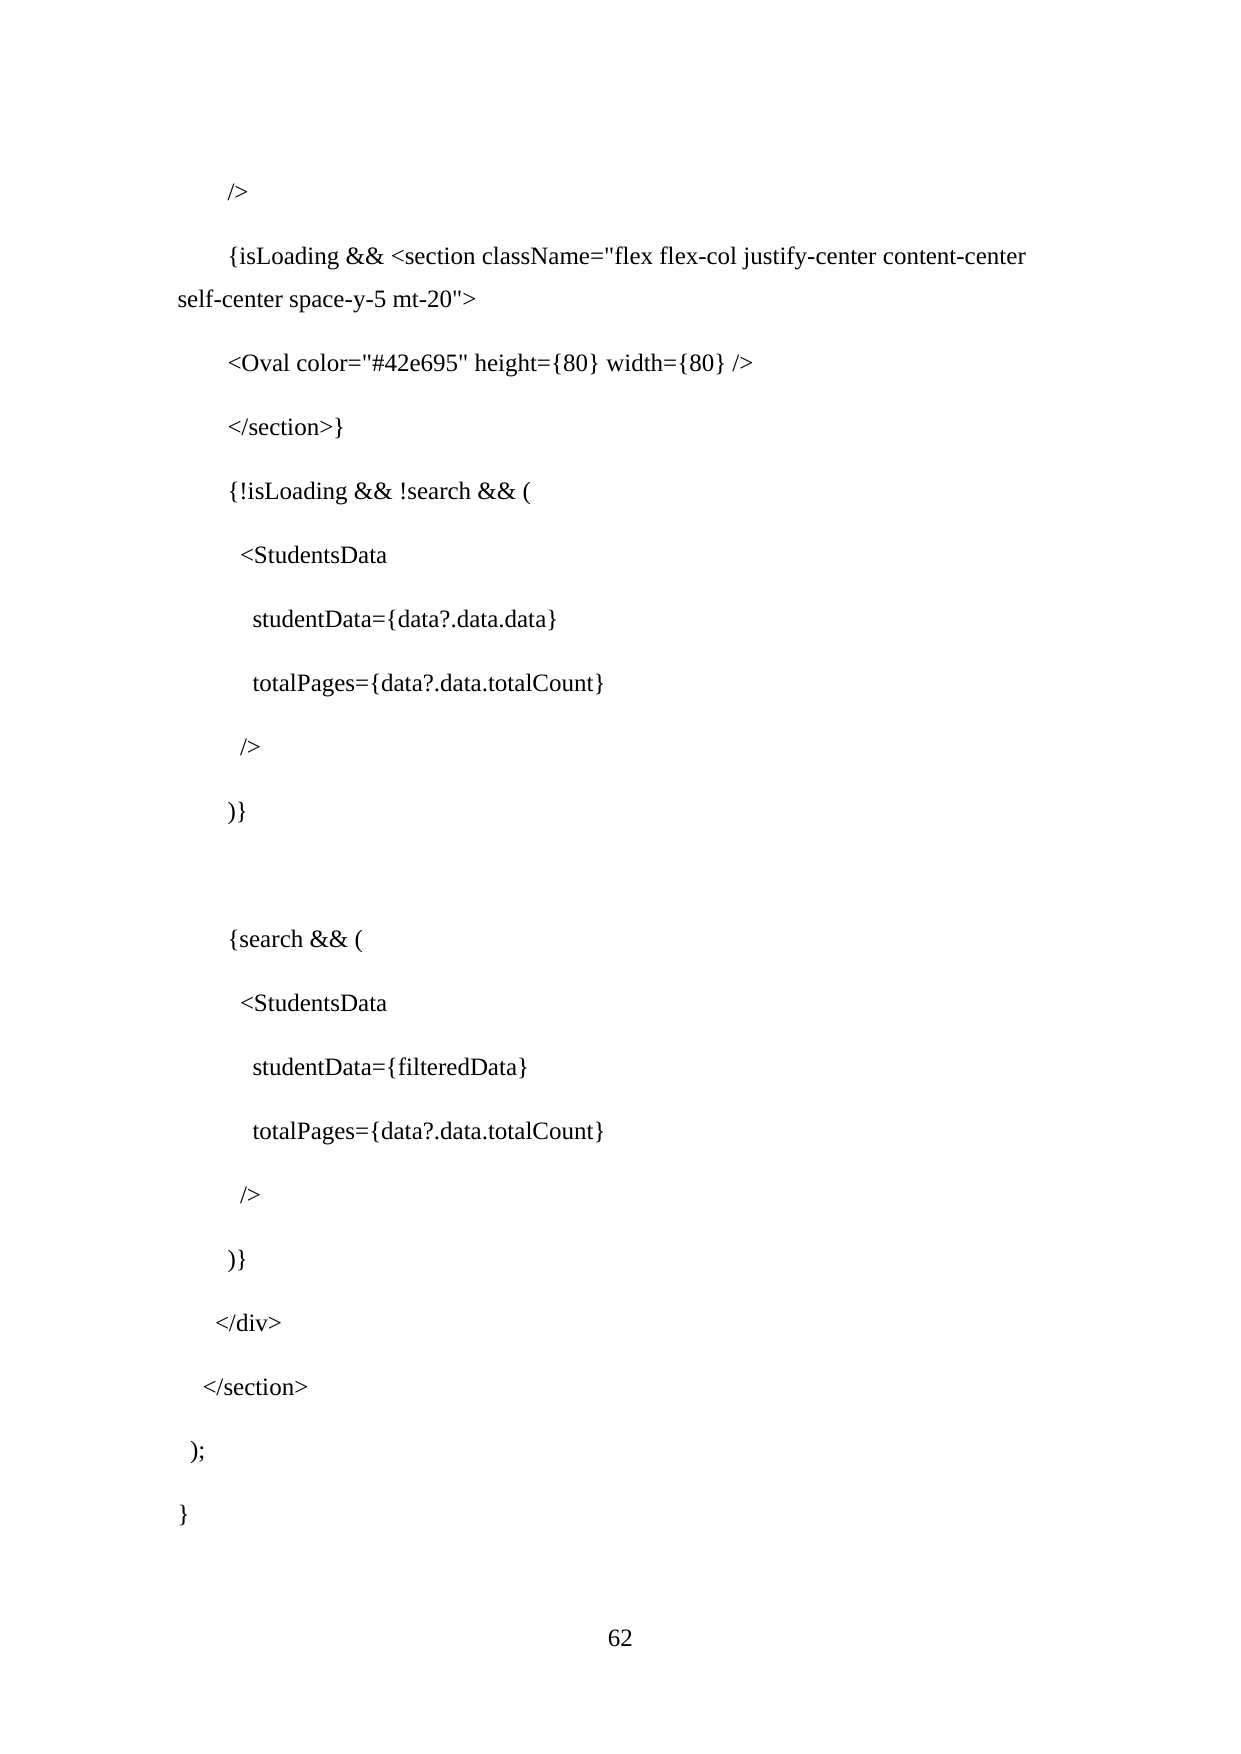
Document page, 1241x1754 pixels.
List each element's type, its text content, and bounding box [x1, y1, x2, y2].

text /> [177, 177, 1063, 206]
text {isLoading && <section className="flex flex-col justify-center content-center self-center space-y-5 mt-20"> [177, 241, 1063, 313]
text ); [177, 1436, 1063, 1464]
text /> [177, 732, 1063, 761]
text totalPages={data?.data.totalCount} [177, 1116, 1063, 1144]
text )} [177, 796, 1063, 825]
text /> [177, 1180, 1063, 1208]
text <StudentsData [177, 540, 1063, 569]
text } [177, 1499, 1063, 1528]
text studentData={data?.data.data} [177, 604, 1063, 633]
text )} [177, 1244, 1063, 1272]
text </div> [177, 1308, 1063, 1336]
text </section> [177, 1372, 1063, 1400]
text </section>} [177, 412, 1063, 441]
text studentData={filteredData} [177, 1052, 1063, 1081]
text <Oval color="#42e695" height={80} width={80} /> [177, 348, 1063, 377]
text totalPages={data?.data.totalCount} [177, 668, 1063, 697]
text {search && ( [177, 924, 1063, 953]
text <StudentsData [177, 988, 1063, 1017]
text {!isLoading && !search && ( [177, 476, 1063, 505]
